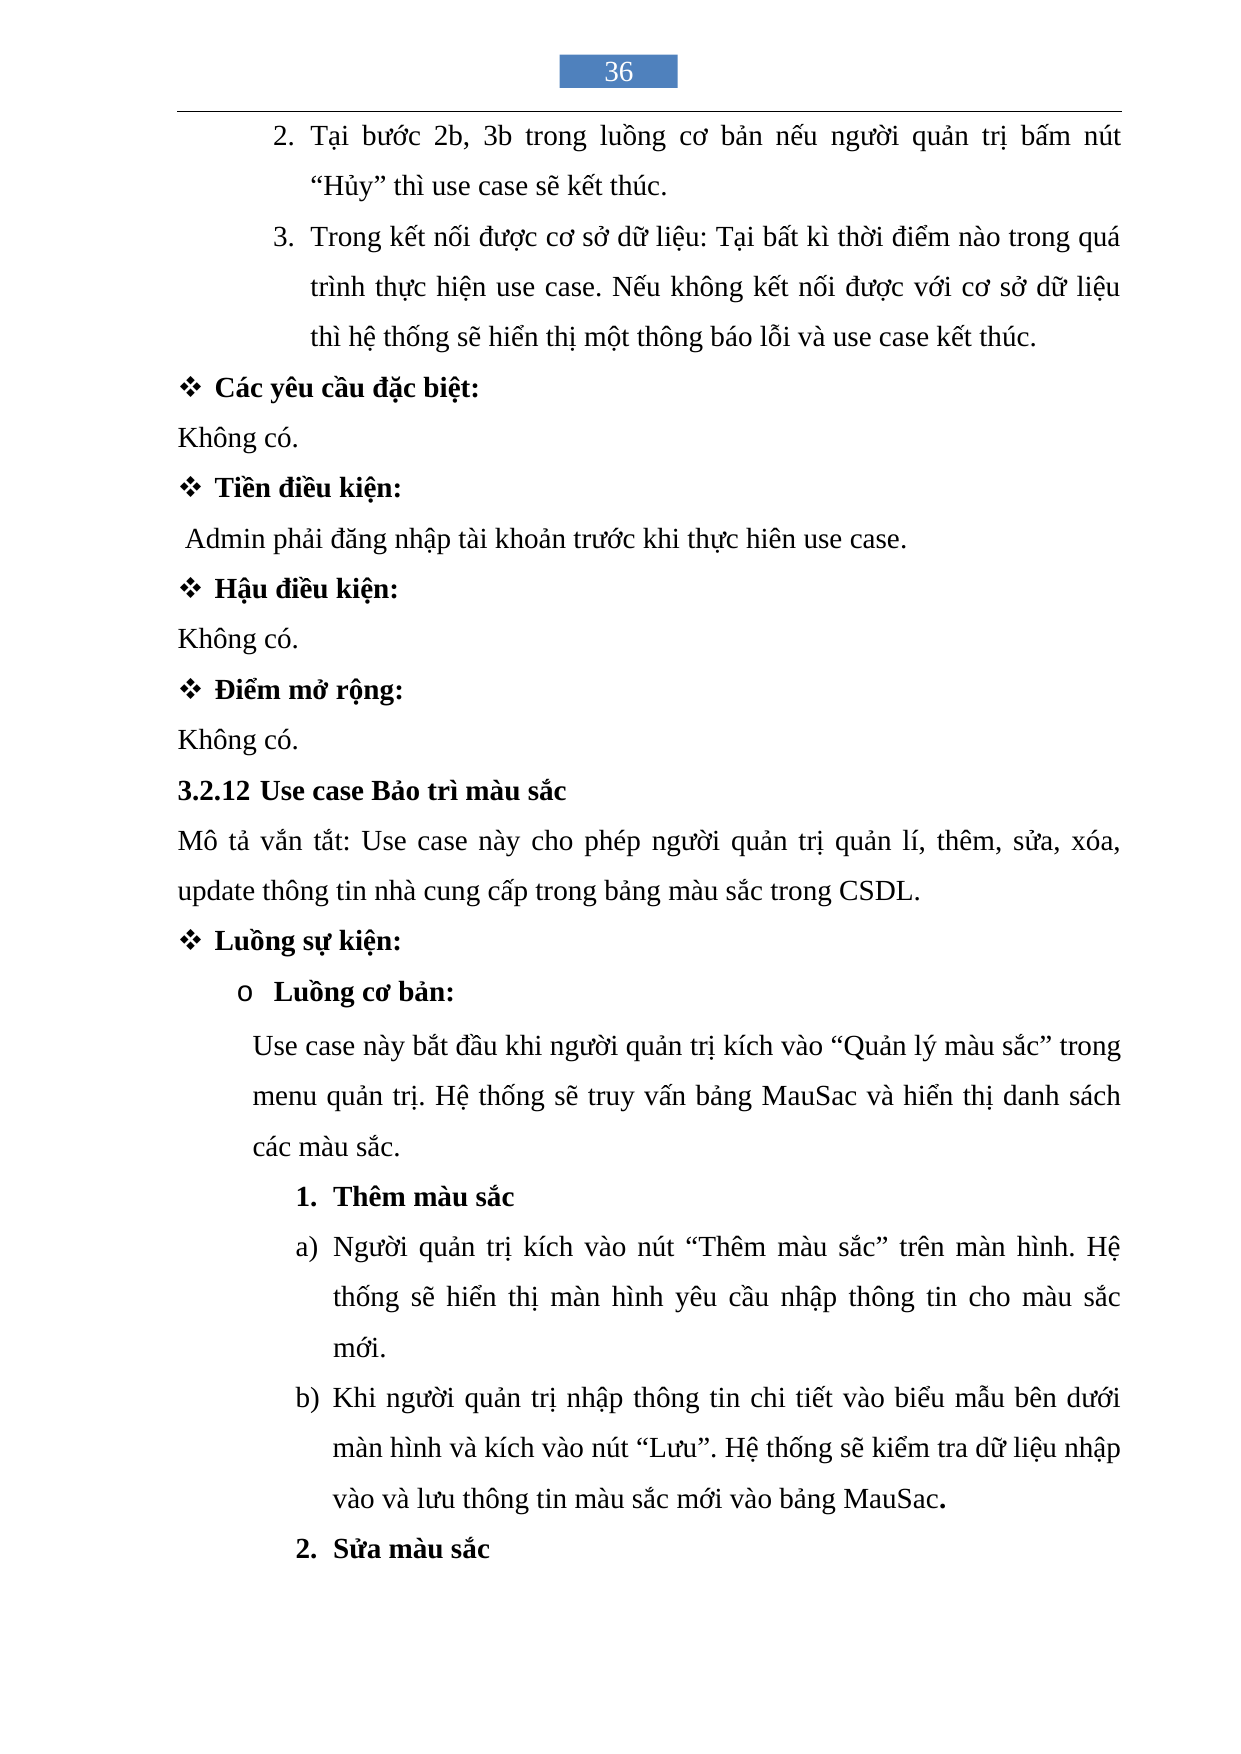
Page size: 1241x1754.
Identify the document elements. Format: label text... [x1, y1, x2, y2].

list Luồng cơ bản: [236, 974, 1122, 1010]
text Admin phải đăng nhập tài khoản trước khi thực hiên use case. [177, 521, 1122, 554]
subtitle Use case Bảo trì màu sắc [177, 773, 1122, 806]
list Hậu điều kiện: [177, 571, 1122, 605]
list Các yêu cầu đặc biệt: [177, 370, 1122, 403]
list Tại bước 2b, 3b trong luồng cơ bản nếu người quản trị bấm nút “Hủy” thì use case sẽ kết thúc. [273, 118, 1122, 202]
list Luồng sự kiện: [177, 923, 1122, 957]
list Người quản trị kích vào nút “Thêm màu sắc” trên màn hình. Hệ thống sẽ hiển thị màn hình yêu cầu nhập thông tin cho màu sắc mới. [295, 1229, 1122, 1363]
text Không có. [177, 622, 1122, 655]
text Không có. [177, 420, 1122, 454]
text Use case này bắt đầu khi người quản trị kích vào “Quản lý màu sắc” trong menu quản trị. Hệ thống sẽ truy vấn bảng MauSac và hiển thị danh sách các màu sắc. [252, 1028, 1122, 1162]
list Sửa màu sắc [295, 1531, 1122, 1565]
list Tiền điều kiện: [177, 470, 1122, 504]
text Không có. [177, 722, 1122, 756]
list Khi người quản trị nhập thông tin chi tiết vào biểu mẫu bên dưới màn hình và kích vào nút “Lưu”. Hệ thống sẽ kiểm tra dữ liệu nhập vào và lưu thông tin màu sắc mới vào bảng MauSac. [295, 1380, 1122, 1514]
list Điểm mở rộng: [177, 672, 1122, 706]
list Thêm màu sắc [295, 1179, 1122, 1212]
text Mô tả vắn tắt: Use case này cho phép người quản trị quản lí, thêm, sửa, xóa, update thông tin nhà cung cấp trong bảng màu sắc trong CSDL. [177, 823, 1122, 907]
list Trong kết nối được cơ sở dữ liệu: Tại bất kì thời điểm nào trong quá trình thực hiện use case. Nếu không kết nối được với cơ sở dữ liệu thì hệ thống sẽ hiển thị một thông báo lỗi và use case kết thúc. [273, 219, 1122, 353]
